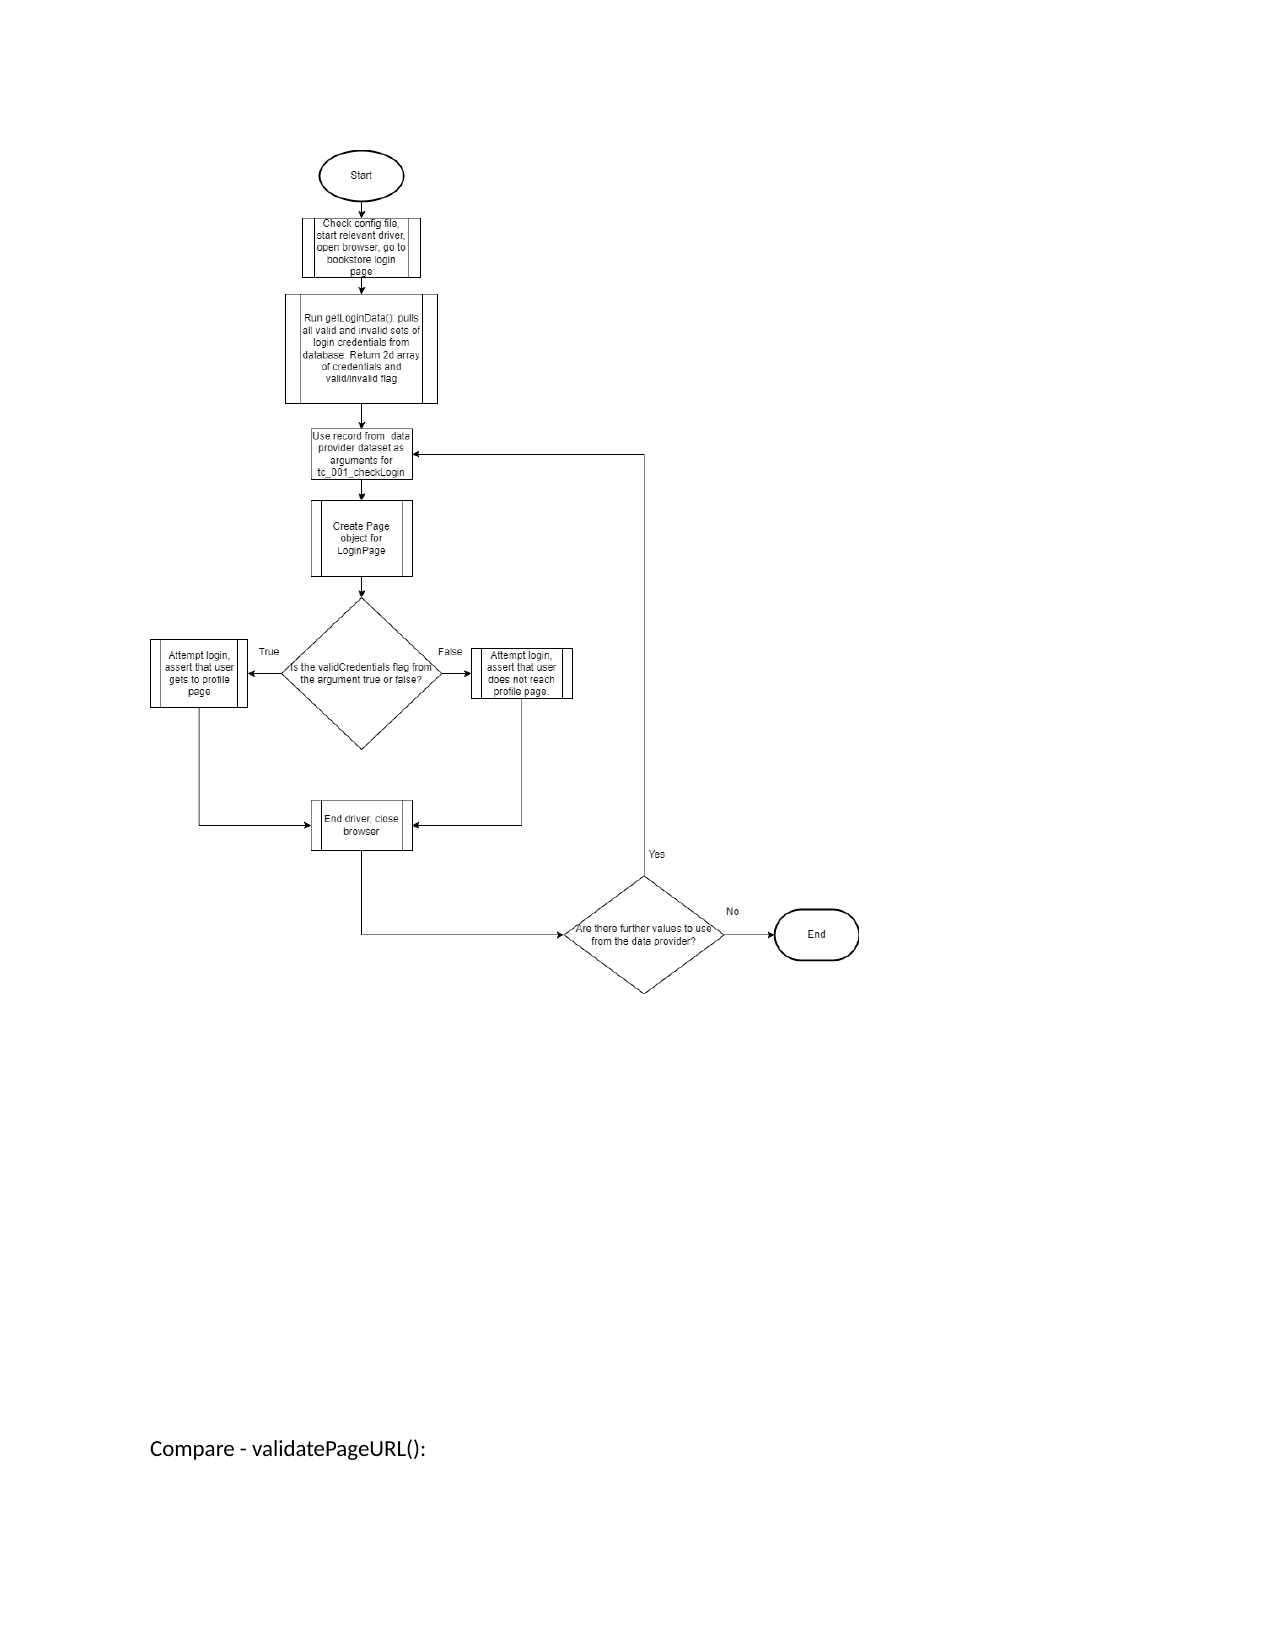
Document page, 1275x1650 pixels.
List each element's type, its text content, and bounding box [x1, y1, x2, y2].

text Compare - validatePageURL(): [150, 1434, 1125, 1462]
picture [150, 150, 859, 994]
